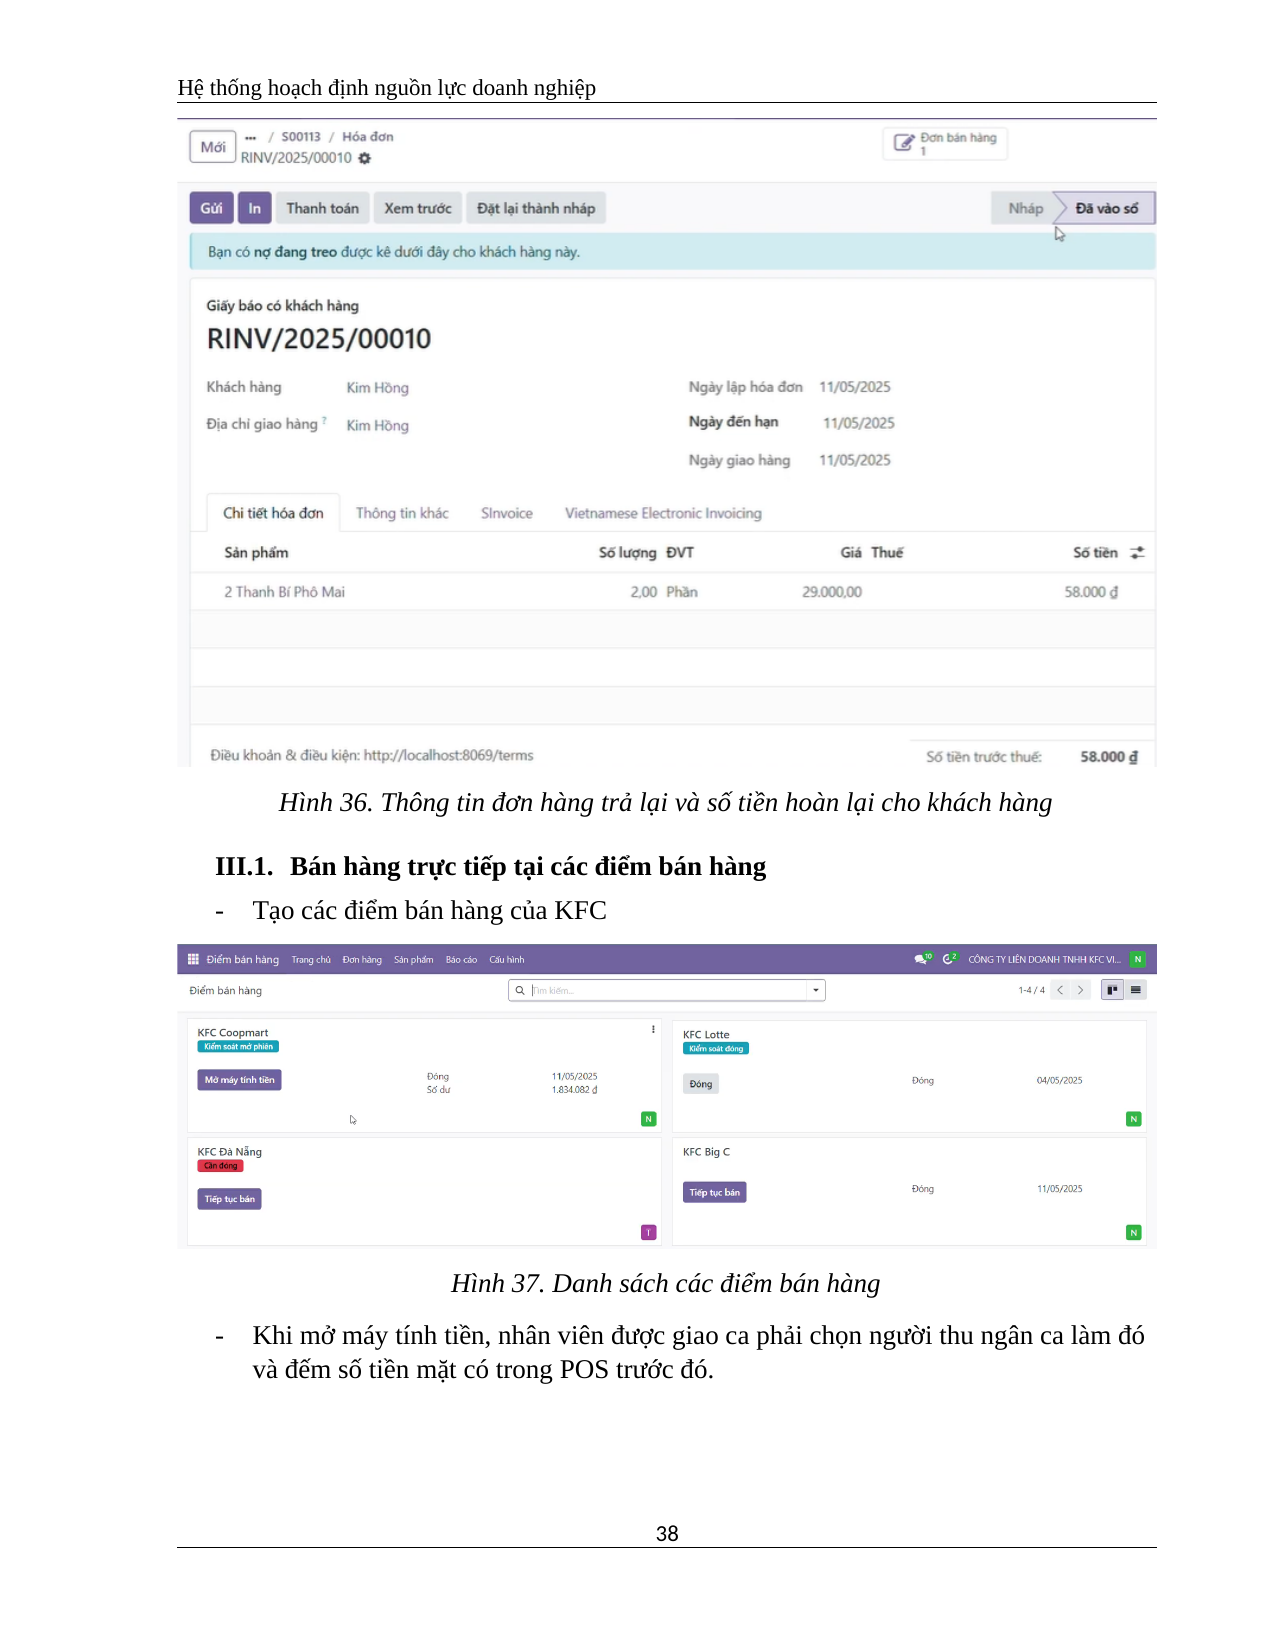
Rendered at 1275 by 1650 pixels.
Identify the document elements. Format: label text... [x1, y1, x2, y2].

list Khi mở máy tính tiền, nhân viên được giao ca phải chọn người thu ngân ca làm đó và đếm số tiền mặt có trong POS trước đó. [215, 1319, 1157, 1384]
text Hình 36. Thông tin đơn hàng trả lại và số tiền hoàn lại cho khách hàng [177, 786, 1157, 817]
picture [177, 944, 1157, 1249]
text Hình 37. Danh sách các điểm bán hàng [177, 1267, 1157, 1298]
list Tạo các điểm bán hàng của KFC [215, 894, 1157, 926]
picture [177, 118, 1157, 767]
subtitle Bán hàng trực tiếp tại các điểm bán hàng [215, 850, 1157, 881]
